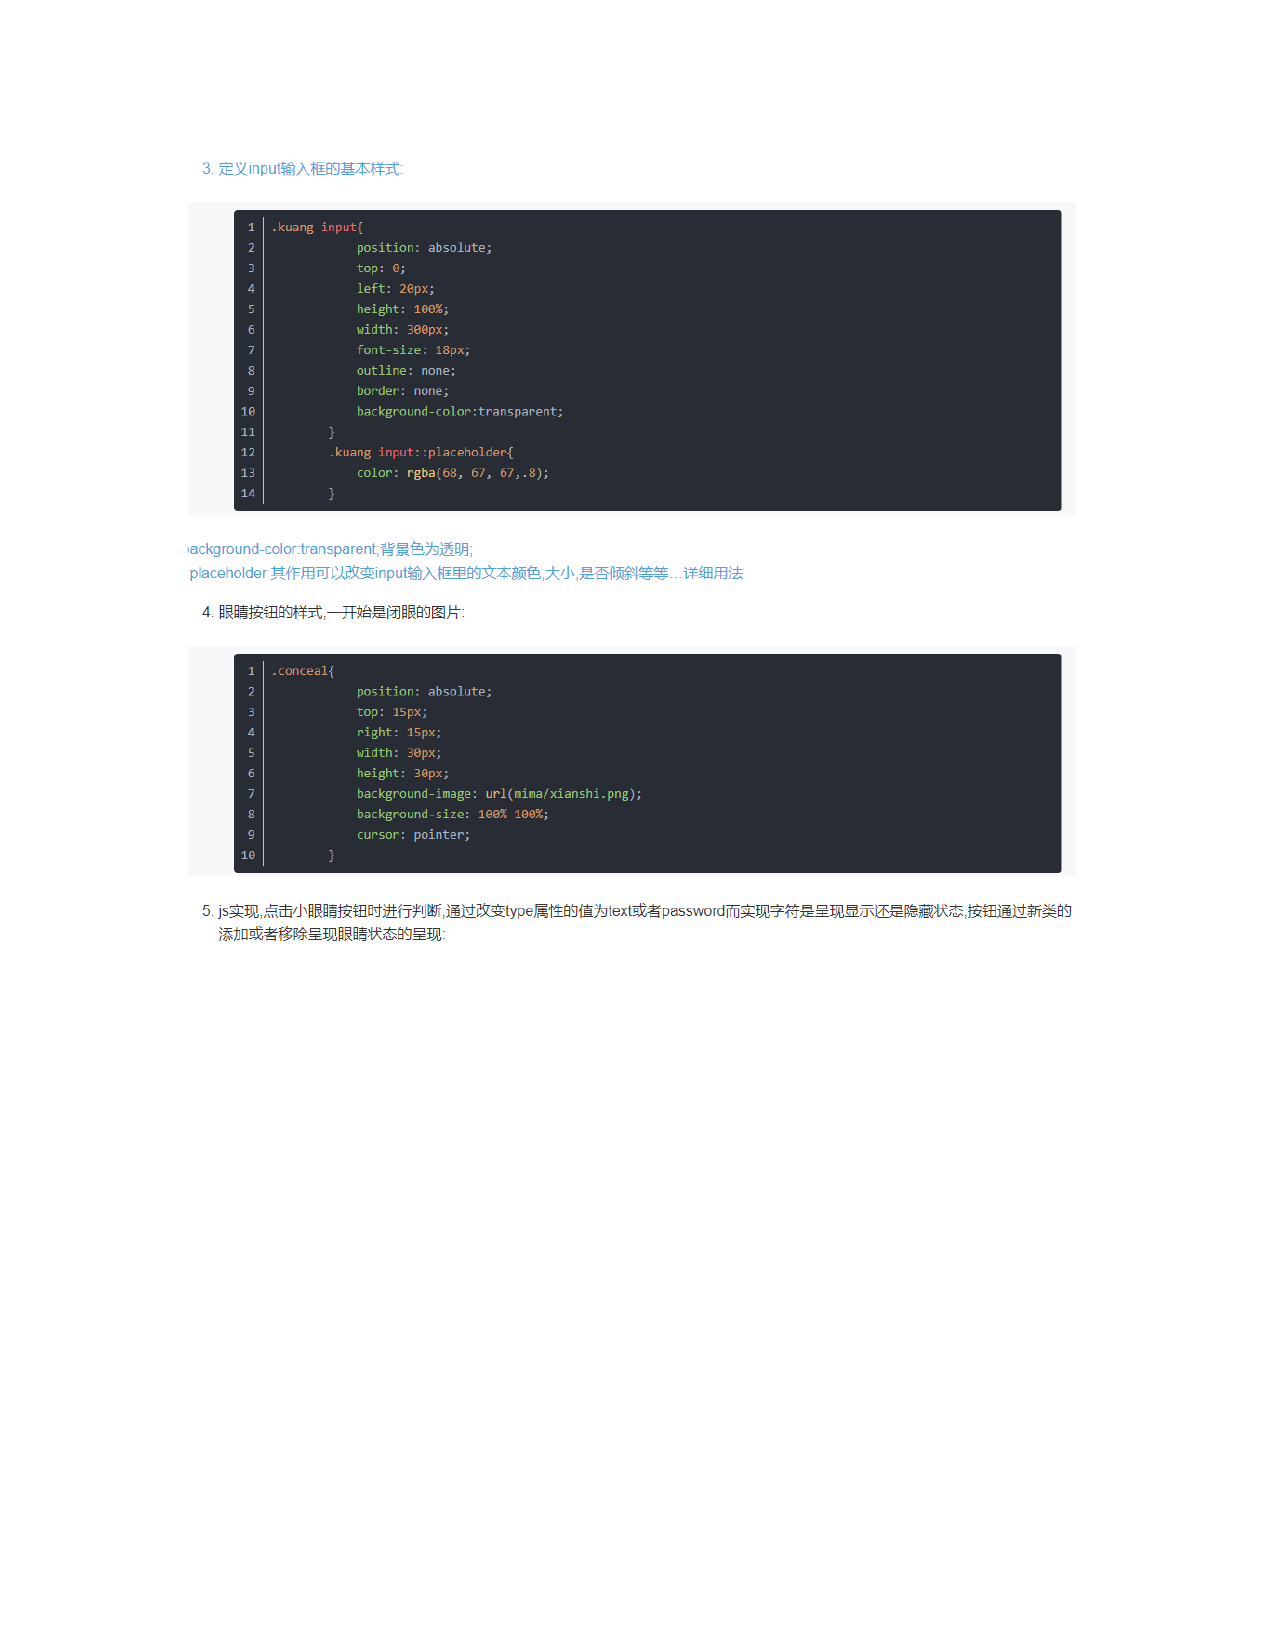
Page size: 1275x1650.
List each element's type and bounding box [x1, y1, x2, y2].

picture [187, 150, 1088, 949]
